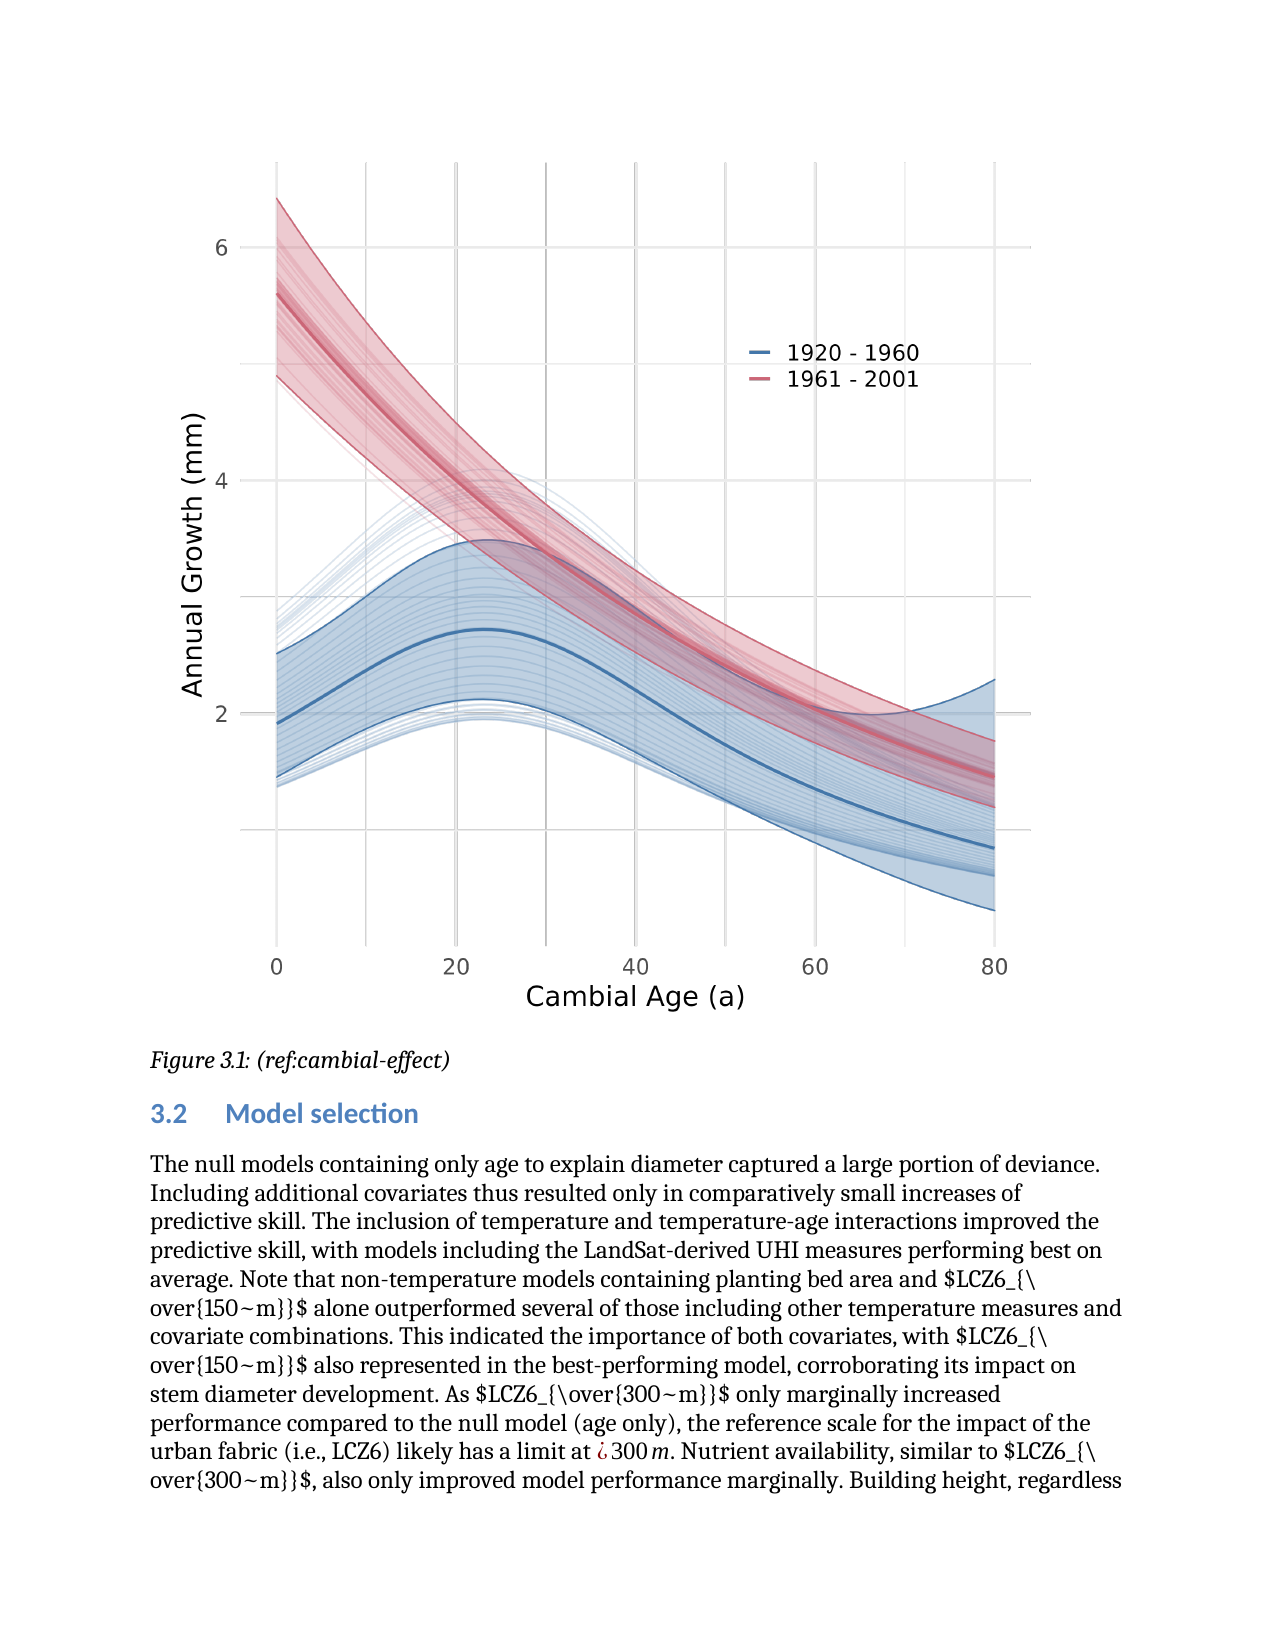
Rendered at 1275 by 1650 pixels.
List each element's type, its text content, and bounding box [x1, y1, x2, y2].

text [150, 1150, 1125, 1495]
picture [168, 150, 1044, 1025]
text Figure 3.1: (ref:cambial-effect) [150, 1046, 1125, 1074]
subtitle 3.2 Model selection [150, 1095, 1125, 1131]
